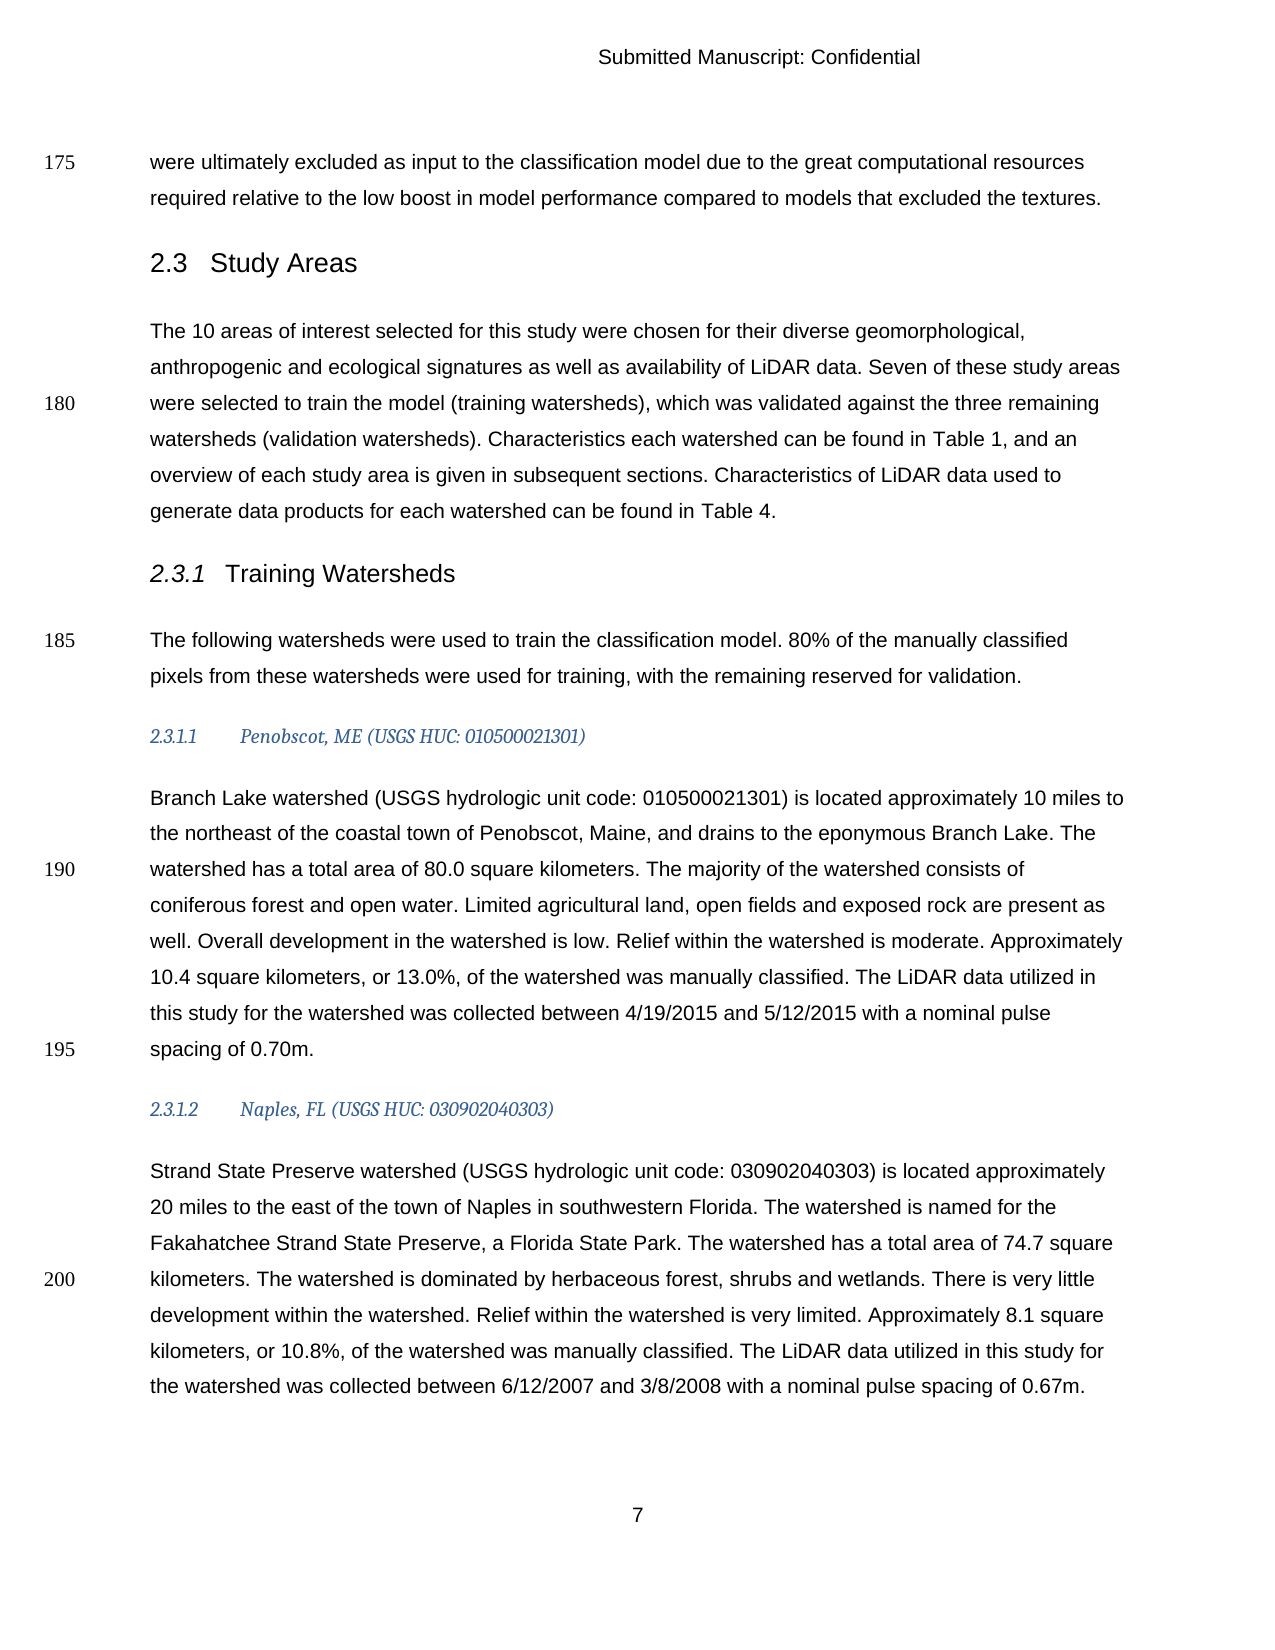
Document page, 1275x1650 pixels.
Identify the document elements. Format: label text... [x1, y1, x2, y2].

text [150, 150, 1125, 210]
text The following watersheds were used to train the classification model. 80% of the manually classified pixels from these watersheds were used for training, with the remaining reserved for validation. [150, 627, 1125, 687]
subtitle Naples, FL (USGS HUC: 030902040303) [150, 1098, 1125, 1122]
text Strand State Preserve watershed (USGS hydrologic unit code: 030902040303) is located approximately 20 miles to the east of the town of Naples in southwestern Florida. The watershed is named for the Fakahatchee Strand State Preserve, a Florida State Park. The watershed has a total area of 74.7 square kilometers. The watershed is dominated by herbaceous forest, shrubs and wetlands. There is very little development within the watershed. Relief within the watershed is very limited. Approximately 8.1 square kilometers, or 10.8%, of the watershed was manually classified. The LiDAR data utilized in this study for the watershed was collected between 6/12/2007 and 3/8/2008 with a nominal pulse spacing of 0.67m. [150, 1159, 1125, 1398]
subtitle Penobscot, ME (USGS HUC: 010500021301) [150, 724, 1125, 748]
text Branch Lake watershed (USGS hydrologic unit code: 010500021301) is located approximately 10 miles to the northeast of the coastal town of Penobscot, Maine, and drains to the eponymous Branch Lake. The watershed has a total area of 80.0 square kilometers. The majority of the watershed consists of coniferous forest and open water. Limited agricultural land, open fields and exposed rock are present as well. Overall development in the watershed is low. Relief within the watershed is moderate. Approximately 10.4 square kilometers, or 13.0%, of the watershed was manually classified. The LiDAR data utilized in this study for the watershed was collected between 4/19/2015 and 5/12/2015 with a nominal pulse spacing of 0.70m. [150, 785, 1125, 1061]
subtitle Study Areas [150, 247, 1125, 278]
subtitle Training Watersheds [150, 559, 1125, 588]
text The 10 areas of interest selected for this study were chosen for their diverse geomorphological, anthropogenic and ecological signatures as well as availability of LiDAR data. Seven of these study areas were selected to train the model (training watersheds), which was validated against the three remaining watersheds (validation watersheds). Characteristics each watershed can be found in Table 1, and an overview of each study area is given in subsequent sections. Characteristics of LiDAR data used to generate data products for each watershed can be found in Table 3. [150, 319, 1125, 522]
